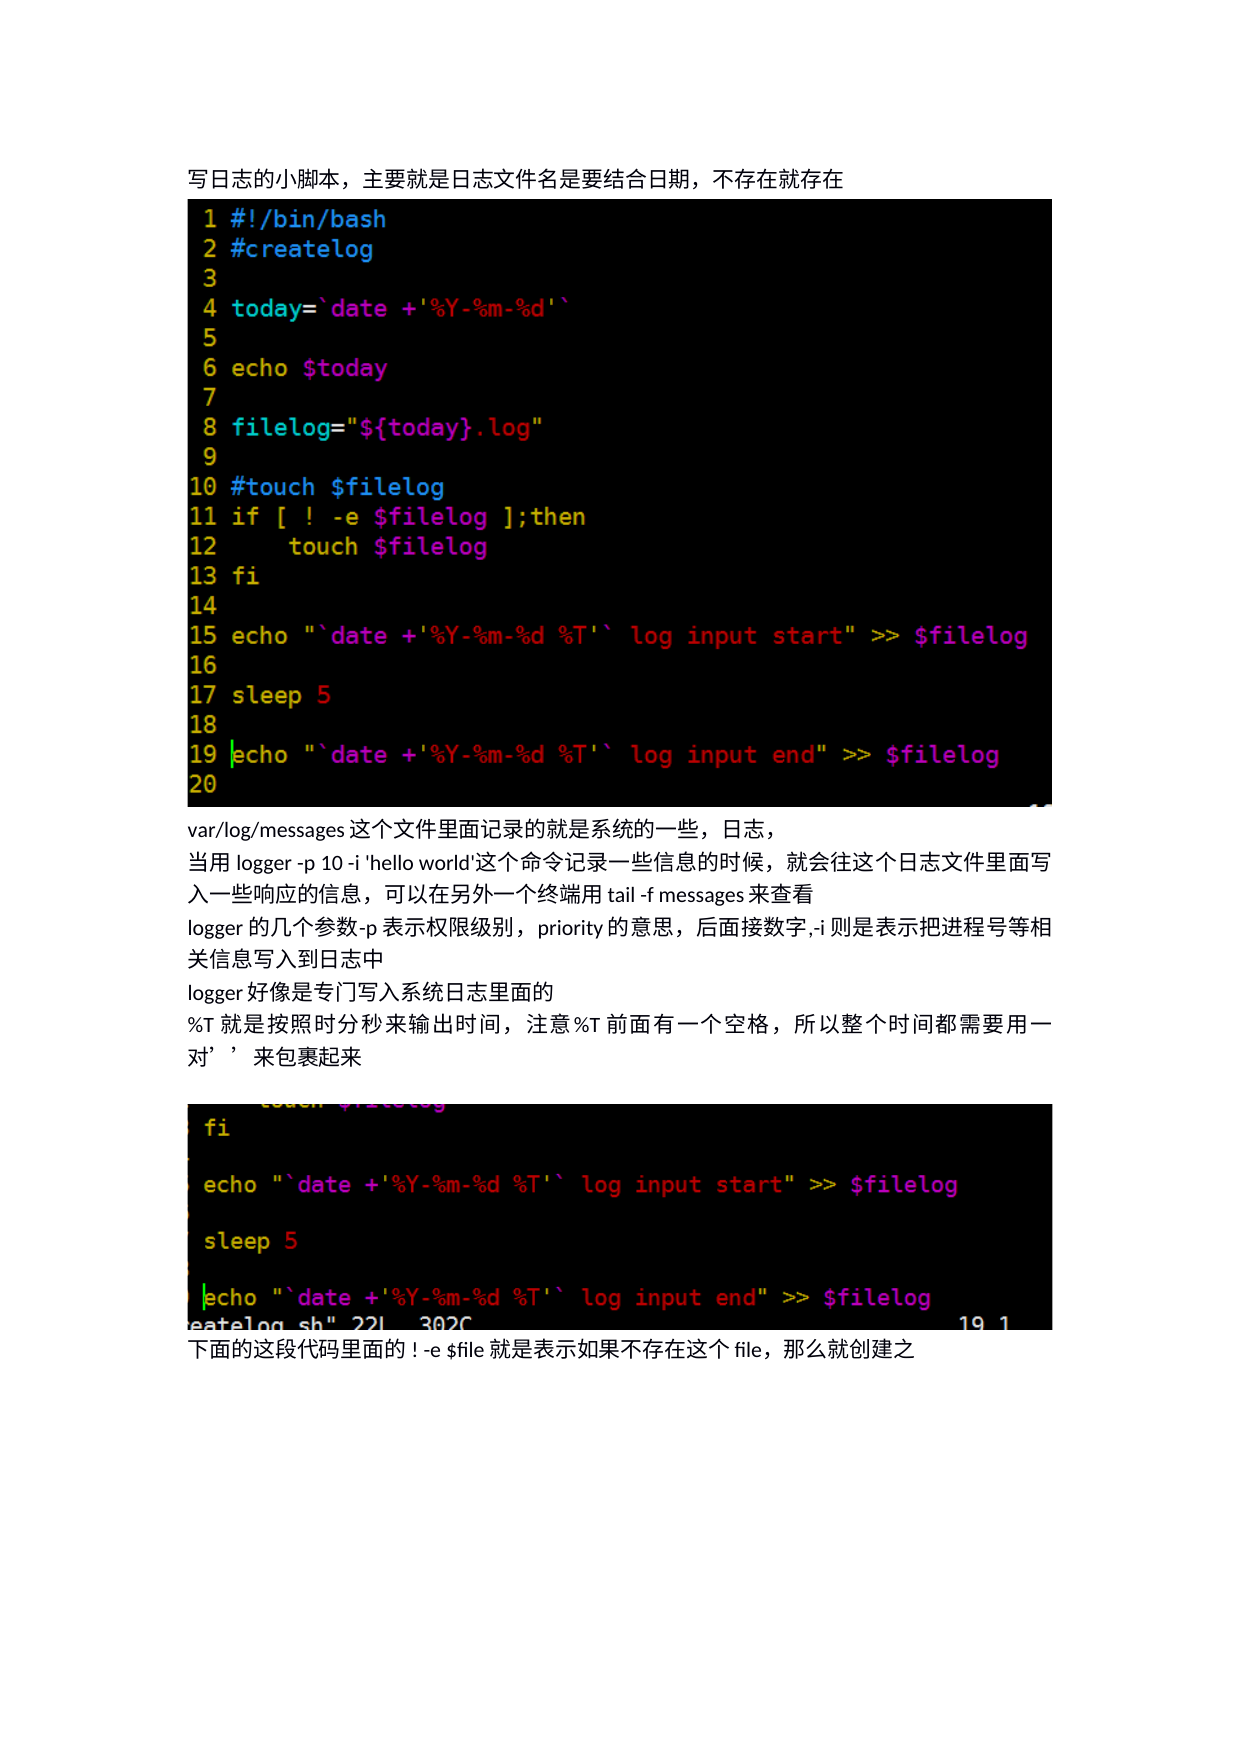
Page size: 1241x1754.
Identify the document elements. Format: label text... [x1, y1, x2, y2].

text logger的几个参数-p表示权限级别，priority的意思，后面接数字,-i 则是表示把进程号等相关信息写入到日志中 [187, 909, 1053, 974]
text 写日志的小脚本，主要就是日志文件名是要结合日期，不存在就存在 [187, 162, 1053, 194]
text 当用logger -p 10 -i 'hello world'这个命令记录一些信息的时候，就会往这个日志文件里面写入一些响应的信息，可以在另外一个终端用tail -f messages来查看 [187, 844, 1053, 909]
text %T就是按照时分秒来输出时间，注意%T前面有一个空格，所以整个时间都需要用一对’’来包裹起来 [187, 1007, 1053, 1072]
picture [187, 199, 1052, 807]
text logger好像是专门写入系统日志里面的 [187, 974, 1053, 1007]
text 下面的这段代码里面的 ! -e $file 就是表示如果不存在这个file，那么就创建之 [187, 1332, 1053, 1364]
picture [187, 1104, 1053, 1330]
text var/log/messages这个文件里面记录的就是系统的一些，日志， [187, 812, 1053, 844]
